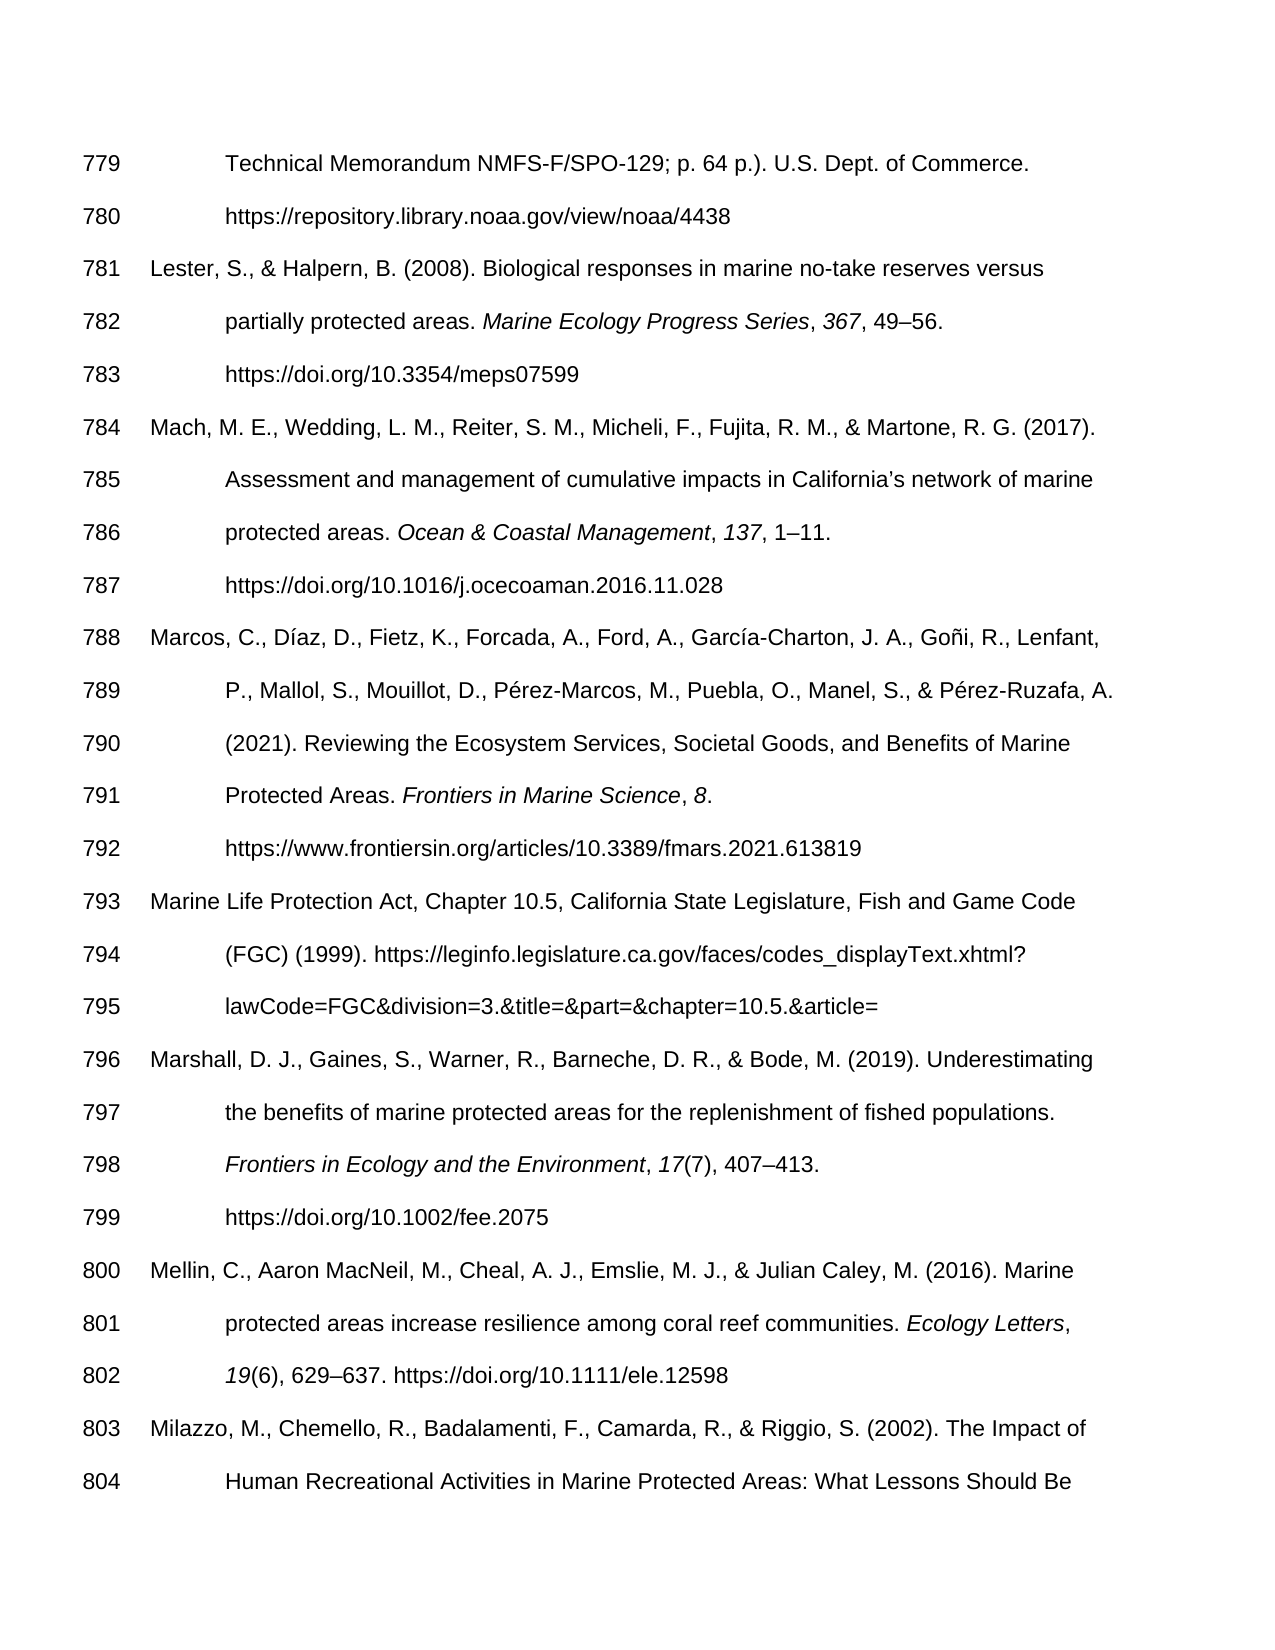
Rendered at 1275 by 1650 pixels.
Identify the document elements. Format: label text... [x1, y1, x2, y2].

text Mach, M. E., Wedding, L. M., Reiter, S. M., Micheli, F., Fujita, R. M., & Martone, R. G. (2017). Assessment and management of cumulative impacts in California’s network of marine protected areas. Ocean & Coastal Management, 137, 1–11. https://doi.org/10.1016/j.ocecoaman.2016.11.028 [150, 413, 1125, 598]
text Mellin, C., Aaron MacNeil, M., Cheal, A. J., Emslie, M. J., & Julian Caley, M. (2016). Marine protected areas increase resilience among coral reef communities. Ecology Letters, 19(6), 629–637. https://doi.org/10.1111/ele.12598 [150, 1257, 1125, 1389]
text Marine Life Protection Act, Chapter 10.5, California State Legislature, Fish and Game Code (FGC) (1999). https://leginfo.legislature.ca.gov/faces/codes_displayText.xhtml?lawCode=FGC&division=3.&title=&part=&chapter=10.5.&article= [150, 888, 1125, 1020]
text Marshall, D. J., Gaines, S., Warner, R., Barneche, D. R., & Bode, M. (2019). Underestimating the benefits of marine protected areas for the replenishment of fished populations. Frontiers in Ecology and the Environment, 17(7), 407–413. https://doi.org/10.1002/fee.2075 [150, 1046, 1125, 1231]
text Lester, S., & Halpern, B. (2008). Biological responses in marine no-take reserves versus partially protected areas. Marine Ecology Progress Series, 367, 49–56. https://doi.org/10.3354/meps07599 [150, 255, 1125, 387]
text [150, 150, 1125, 229]
text Marcos, C., Díaz, D., Fietz, K., Forcada, A., Ford, A., García-Charton, J. A., Goñi, R., Lenfant, P., Mallol, S., Mouillot, D., Pérez-Marcos, M., Puebla, O., Manel, S., & Pérez-Ruzafa, A. (2021). Reviewing the Ecosystem Services, Societal Goods, and Benefits of Marine Protected Areas. Frontiers in Marine Science, 8. https://www.frontiersin.org/articles/10.3389/fmars.2021.613819 [150, 624, 1125, 862]
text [150, 1415, 1125, 1494]
